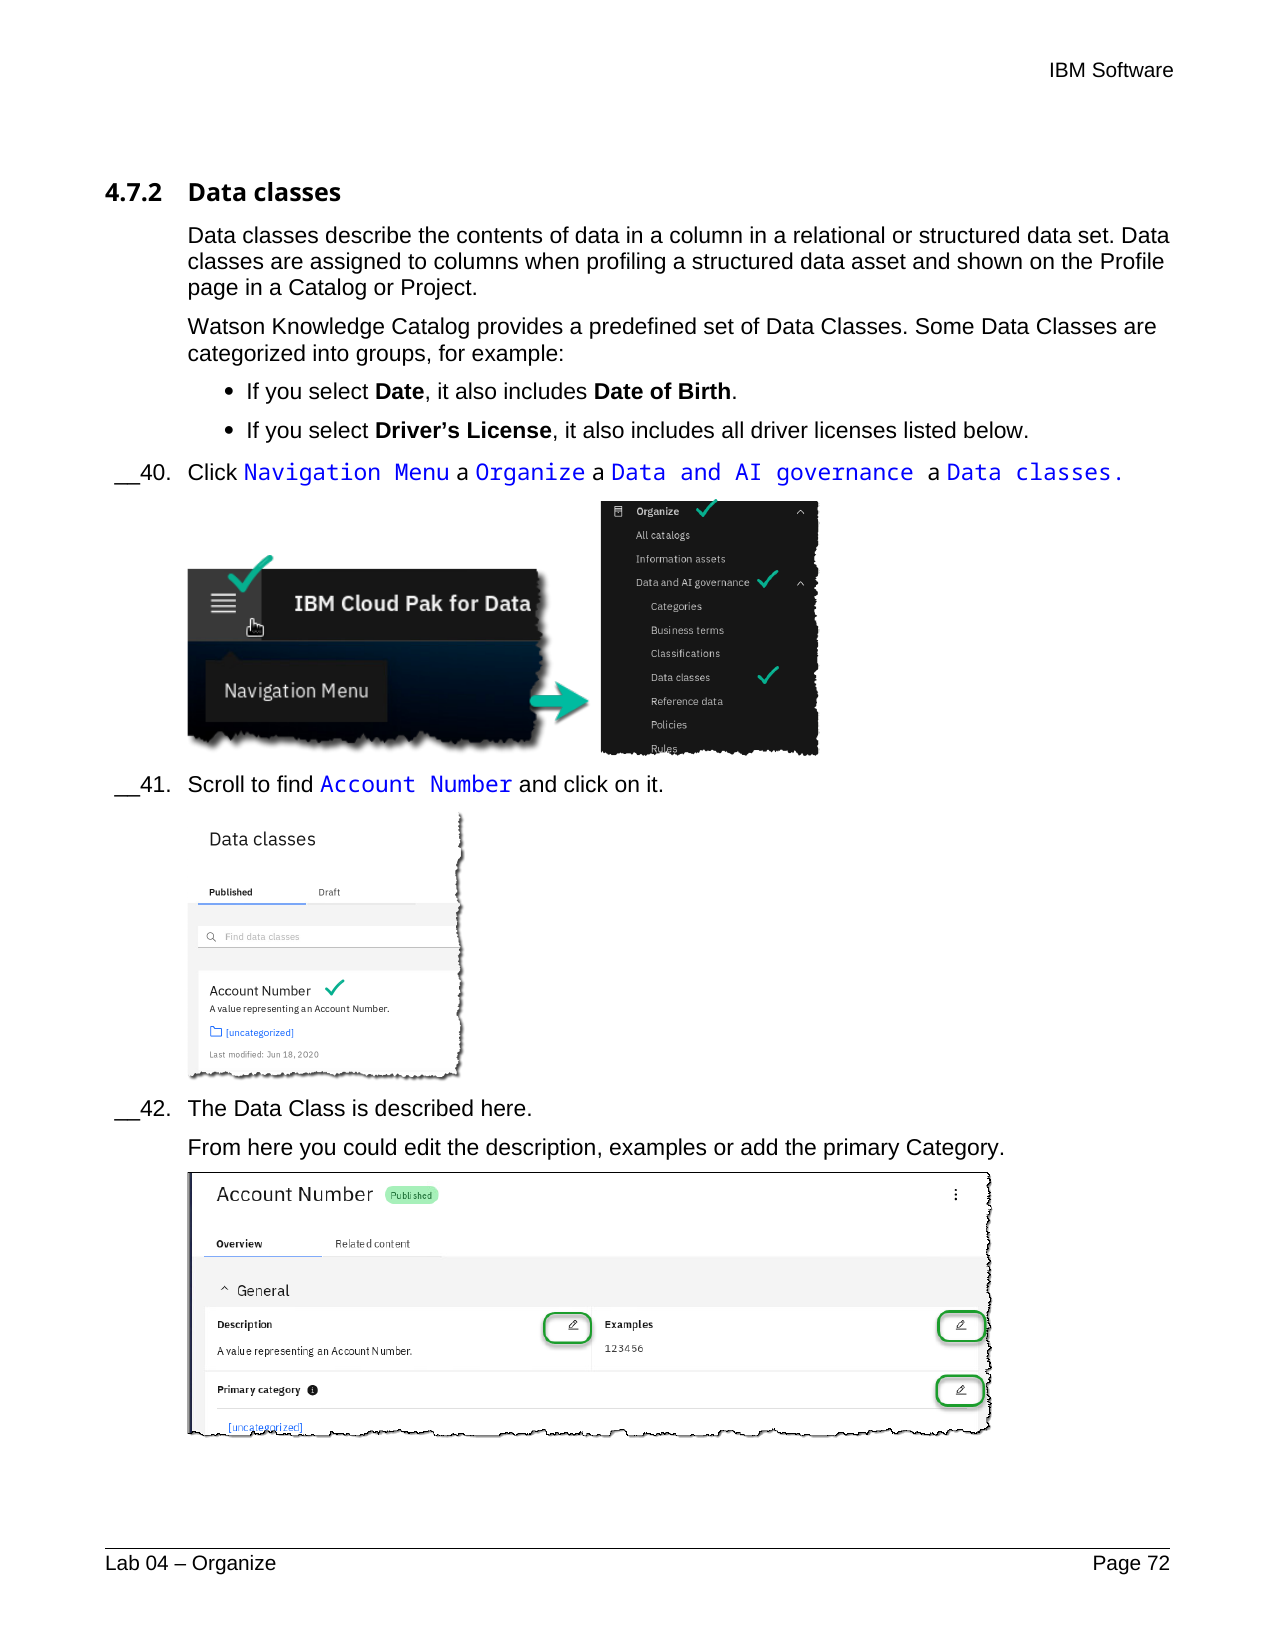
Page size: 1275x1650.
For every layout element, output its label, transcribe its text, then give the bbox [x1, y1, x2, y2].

picture [187, 811, 466, 1082]
picture [187, 1172, 996, 1440]
subtitle Data classes [105, 175, 1170, 209]
list If you select Date, it also includes Date of Birth. [225, 378, 1170, 405]
list Scroll to find Account Number and click on it. [114, 768, 1170, 799]
picture [600, 499, 820, 756]
list The Data Class is described here. [114, 1094, 1170, 1121]
list From here you could edit the description, examples or add the primary Category. [187, 1133, 1170, 1160]
picture [187, 555, 595, 756]
list Data classes describe the contents of data in a column in a relational or structured data set. Data classes are assigned to columns when profiling a structured data asset and shown on the Profile page in a Catalog or Project. [187, 222, 1170, 301]
list Click Navigation Menu a Organize a Data and AI governance a Data classes. [114, 456, 1170, 487]
list If you select Driver’s License, it also includes all driver licenses listed below. [225, 417, 1170, 443]
list Watson Knowledge Catalog provides a predefined set of Data Classes. Some Data Classes are categorized into groups, for example: [187, 313, 1170, 366]
